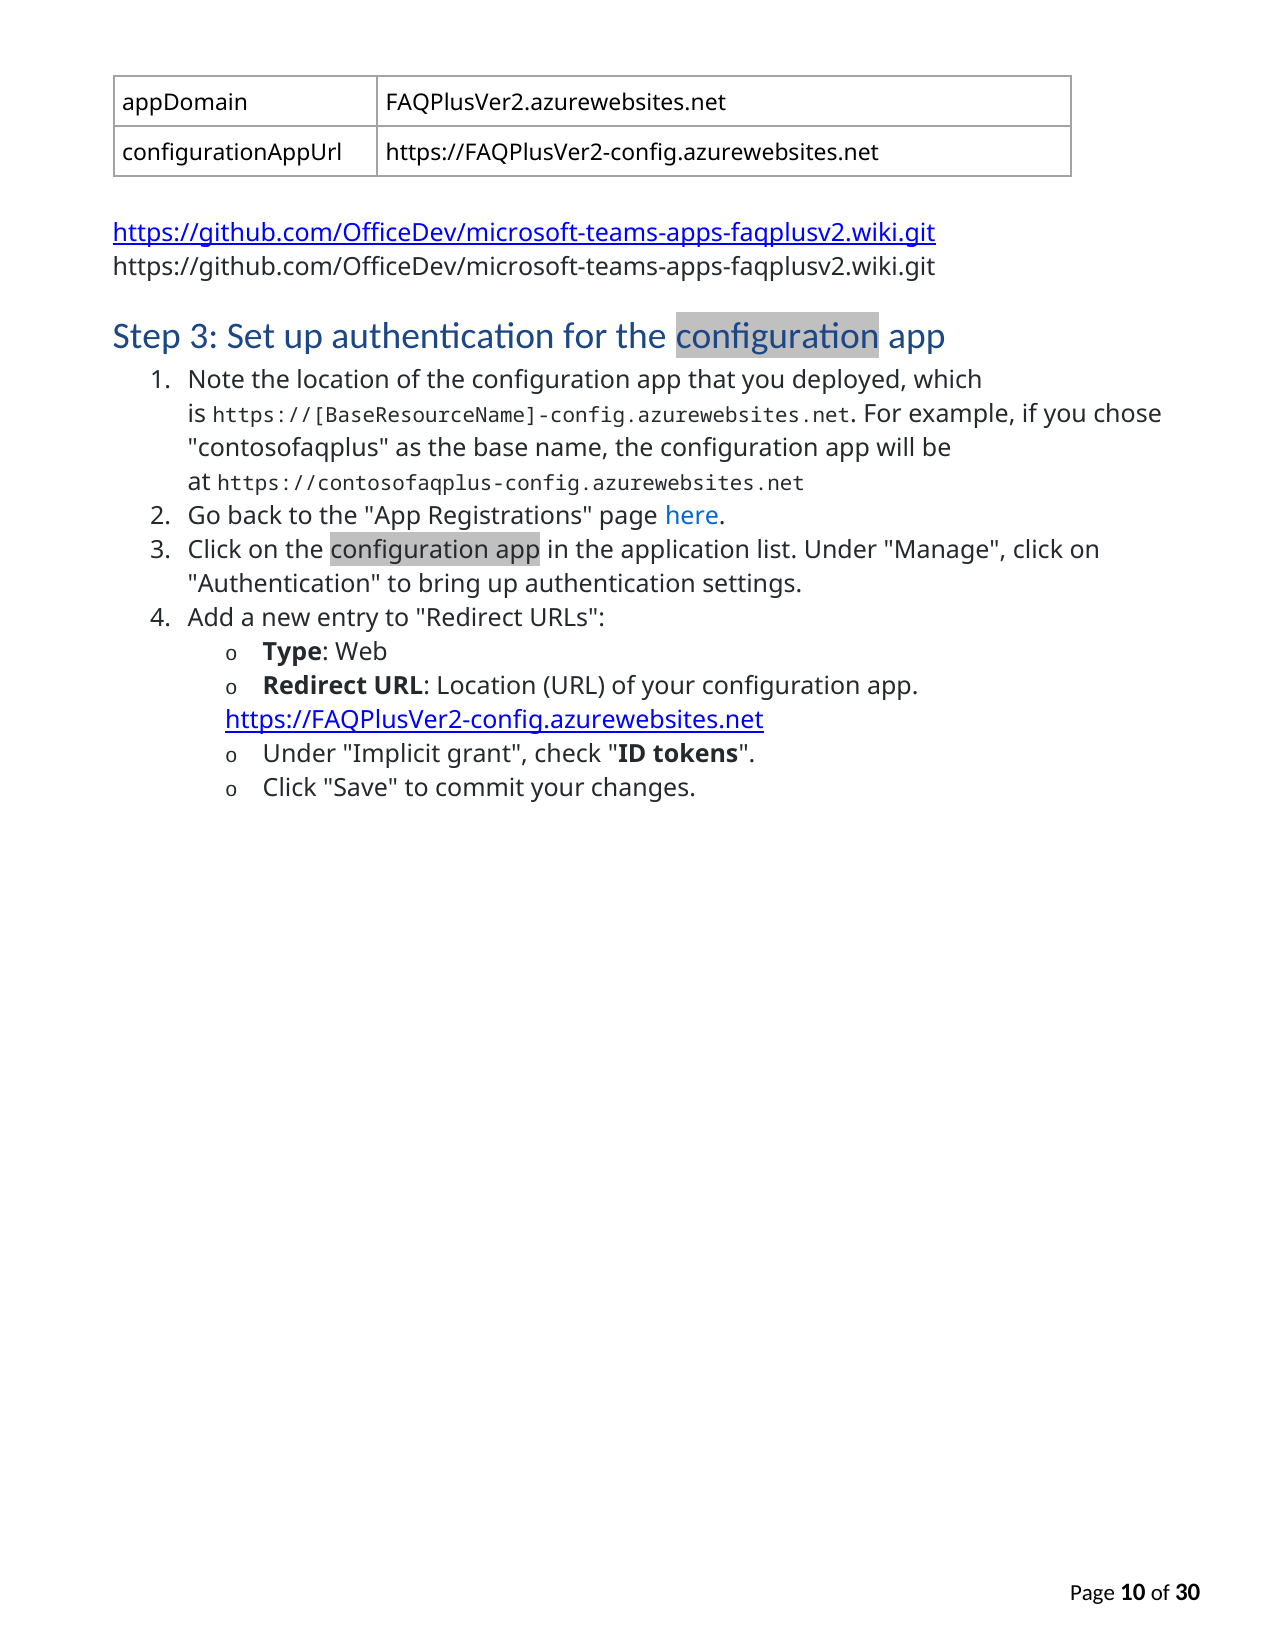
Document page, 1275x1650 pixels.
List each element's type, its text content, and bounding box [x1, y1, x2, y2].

list Click on the configuration app in the application list. Under "Manage", click on "Authentication" to bring up authentication settings. [150, 532, 1200, 600]
table_cell configurationAppUrl [115, 127, 376, 175]
list Redirect URL: Location (URL) of your configuration app. [225, 668, 1200, 702]
list Type: Web [225, 634, 1200, 668]
list Go back to the "App Registrations" page here. [150, 498, 1200, 532]
subtitle Step 3: Set up authentication for the configuration app [112, 312, 676, 358]
list Add a new entry to "Redirect URLs": [150, 600, 1200, 634]
list Under "Implicit grant", check "ID tokens". [225, 736, 1200, 770]
list Note the location of the configuration app that you deployed, which is https://[BaseResourceName]-config.azurewebsites.net. For example, if you chose "contosofaqplus" as the base name, the configuration app will be at https://contosofaqplus-config.azurewebsites.net [150, 361, 1200, 498]
table_cell appDomain [115, 77, 376, 125]
text https://github.com/OfficeDev/microsoft-teams-apps-faqplusv2.wiki.git [112, 214, 1200, 249]
text https://FAQPlusVer2-config.azurewebsites.net [225, 702, 1200, 736]
table_cell https://FAQPlusVer2-config.azurewebsites.net [378, 127, 1070, 175]
subtitle Step 3: Set up authentication for the configuration app [879, 312, 1200, 358]
text https://github.com/OfficeDev/microsoft-teams-apps-faqplusv2.wiki.git [112, 249, 1200, 283]
list Click "Save" to commit your changes. [225, 770, 1200, 804]
table_cell FAQPlusVer2.azurewebsites.net [378, 77, 1070, 125]
